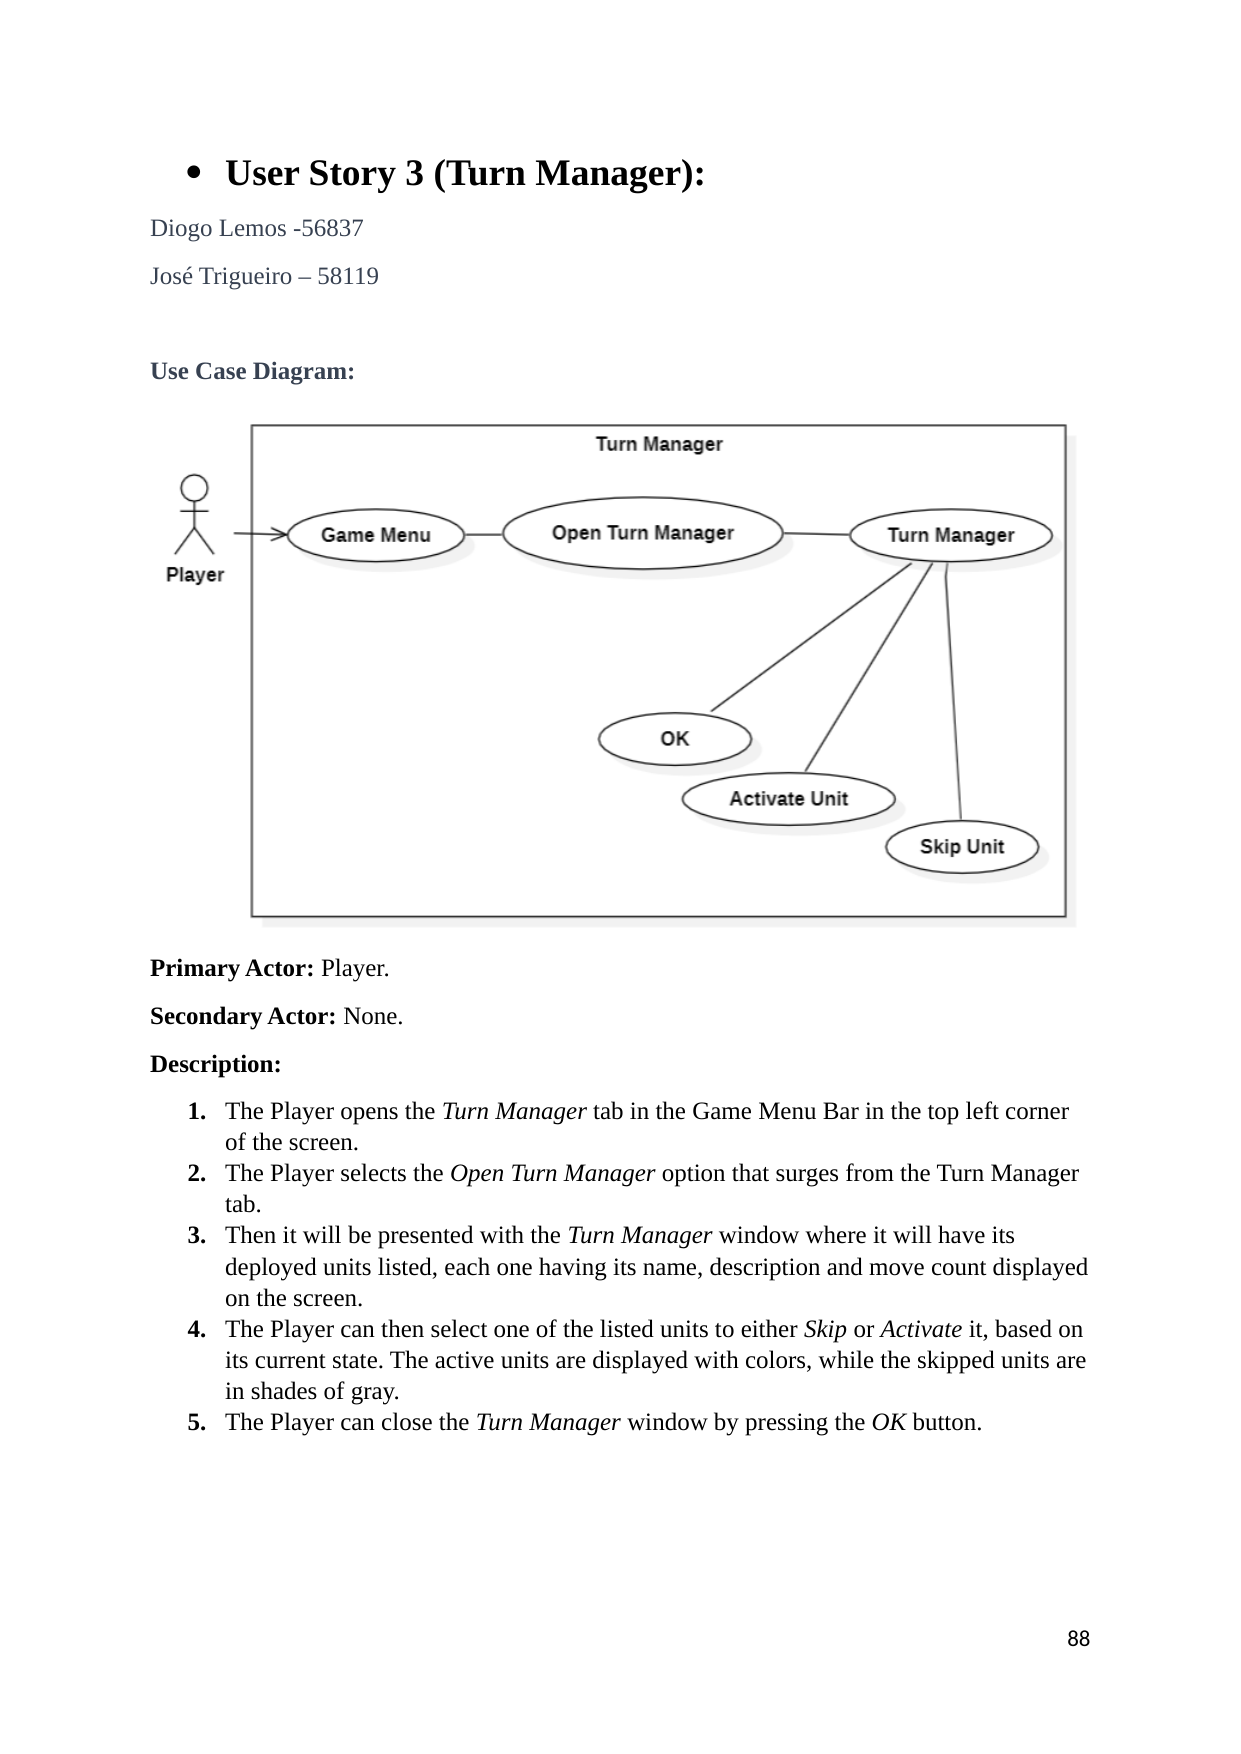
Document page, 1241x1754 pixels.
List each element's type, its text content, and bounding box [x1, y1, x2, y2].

list The Player can close the Turn Manager window by pressing the OK button. [187, 1407, 1090, 1436]
picture [150, 404, 1091, 935]
text Secondary Actor: None. [150, 1001, 1090, 1030]
text Diogo Lemos -56837 [150, 213, 1090, 242]
list Then it will be presented with the Turn Manager window where it will have its deployed units listed, each one having its name, description and move count displayed on the screen. [187, 1221, 1090, 1311]
list The Player opens the Turn Manager tab in the Game Menu Bar in the top left corner of the screen. [187, 1096, 1090, 1156]
list The Player selects the Open Turn Manager option that surges from the Turn Manager tab. [187, 1158, 1090, 1218]
subtitle User Story 3 (Turn Manager): [187, 150, 1090, 193]
text Use Case Diagram: [150, 356, 1090, 385]
text Description: [150, 1049, 1090, 1077]
text Primary Actor: Player. [150, 953, 1090, 982]
text José Trigueiro – 58119 [150, 261, 1090, 290]
list The Player can then select one of the listed units to either Skip or Activate it, based on its current state. The active units are displayed with colors, while the skipped units are in shades of gray. [187, 1314, 1090, 1404]
